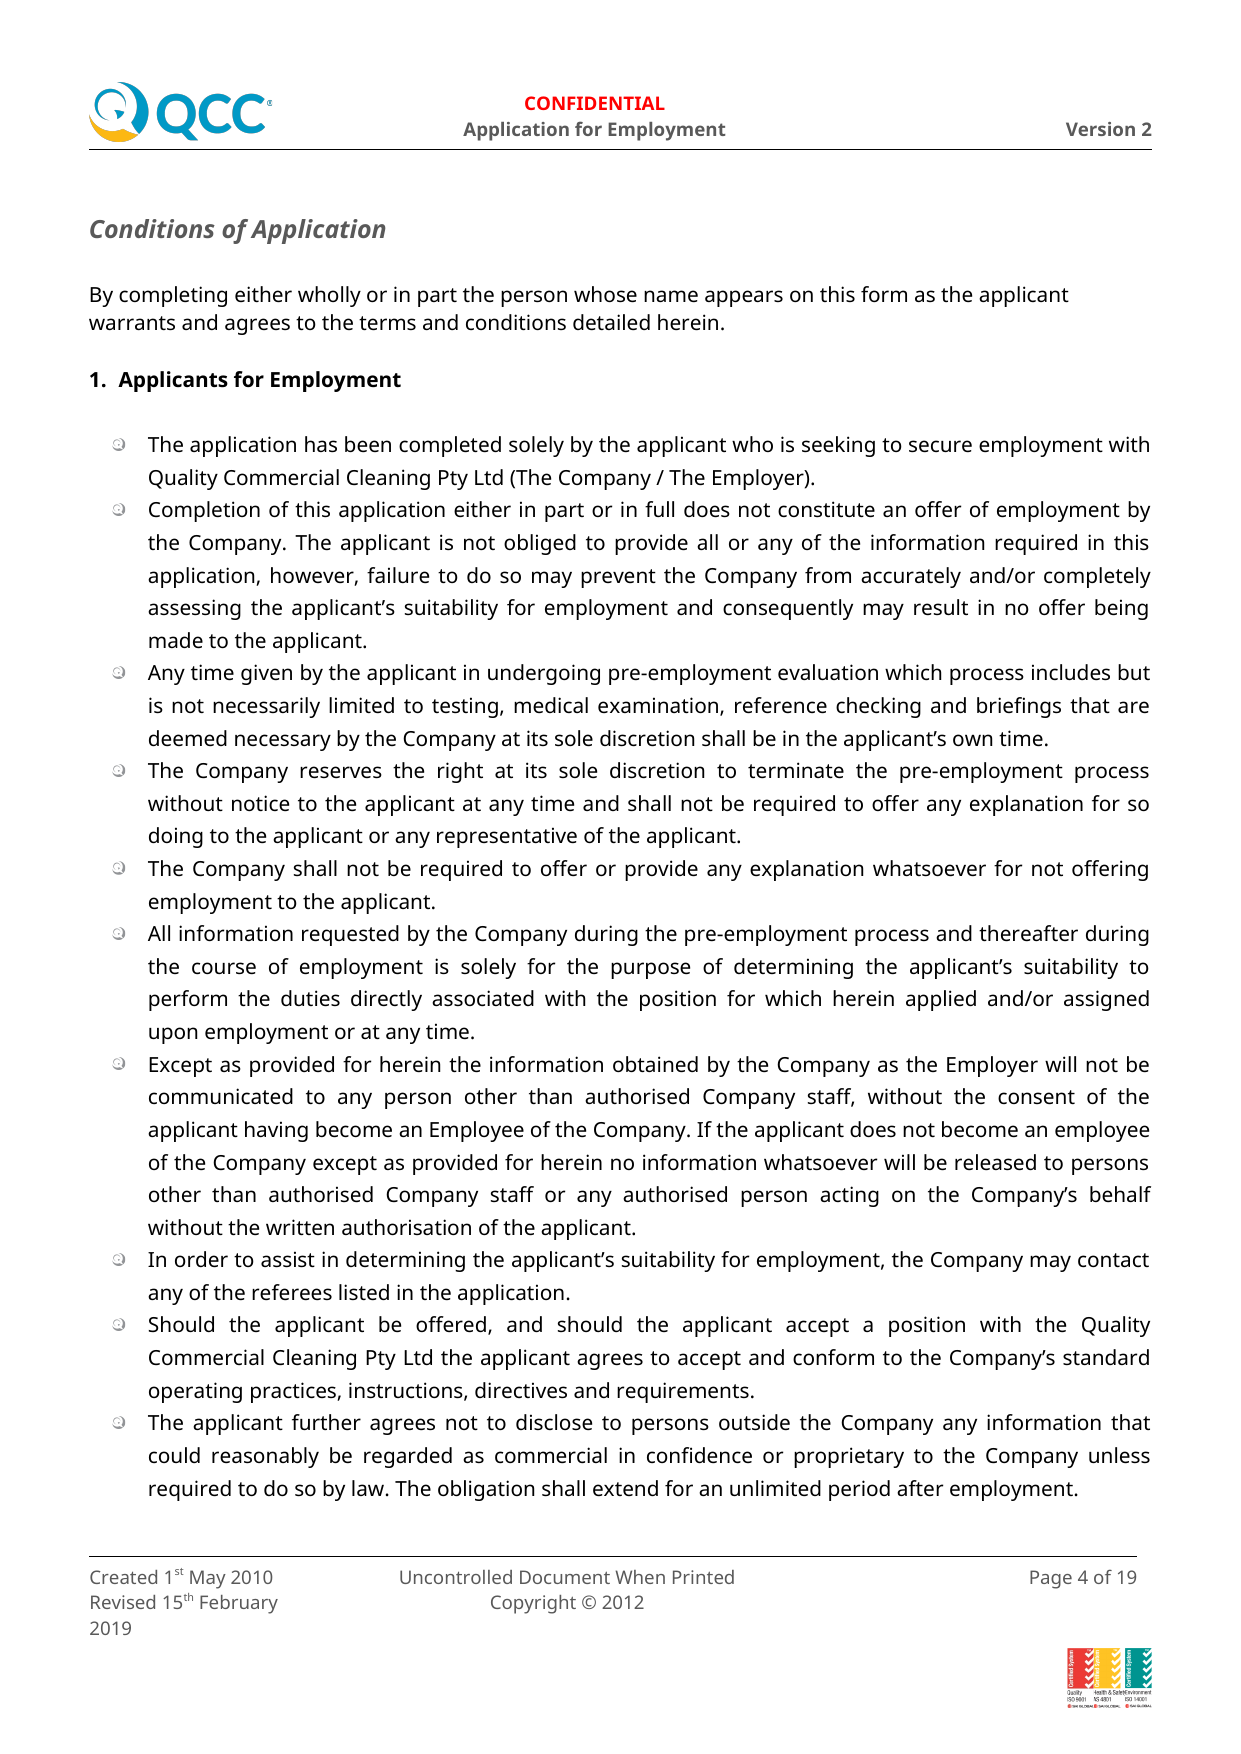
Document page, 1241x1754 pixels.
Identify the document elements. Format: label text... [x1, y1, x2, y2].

list Applicants for Employment [89, 365, 1152, 393]
list Completion of this application either in part or in full does not constitute an offer of employment by the Company. The applicant is not obliged to provide all or any of the information required in this application, however, failure to do so may prevent the Company from accurately and/or completely assessing the applicant’s suitability for employment and consequently may result in no offer being made to the applicant. [110, 496, 1152, 654]
text By completing either wholly or in part the person whose name appears on this form as the applicant warrants and agrees to the terms and conditions detailed herein. [89, 280, 1152, 337]
list The applicant further agrees not to disclose to persons outside the Company any information that could reasonably be regarded as commercial in confidence or proprietary to the Company unless required to do so by law. The obligation shall extend for an unlimited period after employment. [110, 1408, 1152, 1502]
picture [111, 1055, 126, 1072]
picture [111, 501, 126, 518]
list Except as provided for herein the information obtained by the Company as the Employer will not be communicated to any person other than authorised Company staff, without the consent of the applicant having become an Employee of the Company. If the applicant does not become an employee of the Company except as provided for herein no information whatsoever will be released to persons other than authorised Company staff or any authorised person acting on the Company’s behalf without the written authorisation of the applicant. [110, 1050, 1152, 1241]
list In order to assist in determining the applicant’s suitability for employment, the Company may contact any of the referees listed in the application. [110, 1245, 1152, 1306]
picture [111, 664, 126, 681]
picture [111, 1251, 126, 1268]
list Any time given by the applicant in undergoing pre-employment evaluation which process includes but is not necessarily limited to testing, medical examination, reference checking and briefings that are deemed necessary by the Company at its sole discretion shall be in the applicant’s own time. [110, 658, 1152, 752]
list The Company reserves the right at its sole discretion to terminate the pre-employment process without notice to the applicant at any time and shall not be required to offer any explanation for so doing to the applicant or any representative of the applicant. [110, 756, 1152, 850]
text Conditions of Application [89, 212, 1152, 246]
list The application has been completed solely by the applicant who is seeking to secure employment with Quality Commercial Cleaning Pty Ltd (The Company / The Employer). [110, 430, 1152, 491]
picture [111, 1316, 126, 1333]
picture [111, 1414, 126, 1431]
picture [111, 859, 126, 877]
picture [1067, 1648, 1152, 1708]
list The Company shall not be required to offer or provide any explanation whatsoever for not offering employment to the applicant. [110, 854, 1152, 915]
list Should the applicant be offered, and should the applicant accept a position with the Quality Commercial Cleaning Pty Ltd the applicant agrees to accept and conform to the Company’s standard operating practices, instructions, directives and requirements. [110, 1311, 1152, 1404]
picture [111, 762, 126, 779]
picture [89, 82, 273, 142]
picture [111, 925, 126, 942]
picture [111, 436, 126, 453]
list All information requested by the Company during the pre-employment process and thereafter during the course of employment is solely for the purpose of determining the applicant’s suitability to perform the duties directly associated with the position for which herein applied and/or assigned upon employment or at any time. [110, 919, 1152, 1046]
